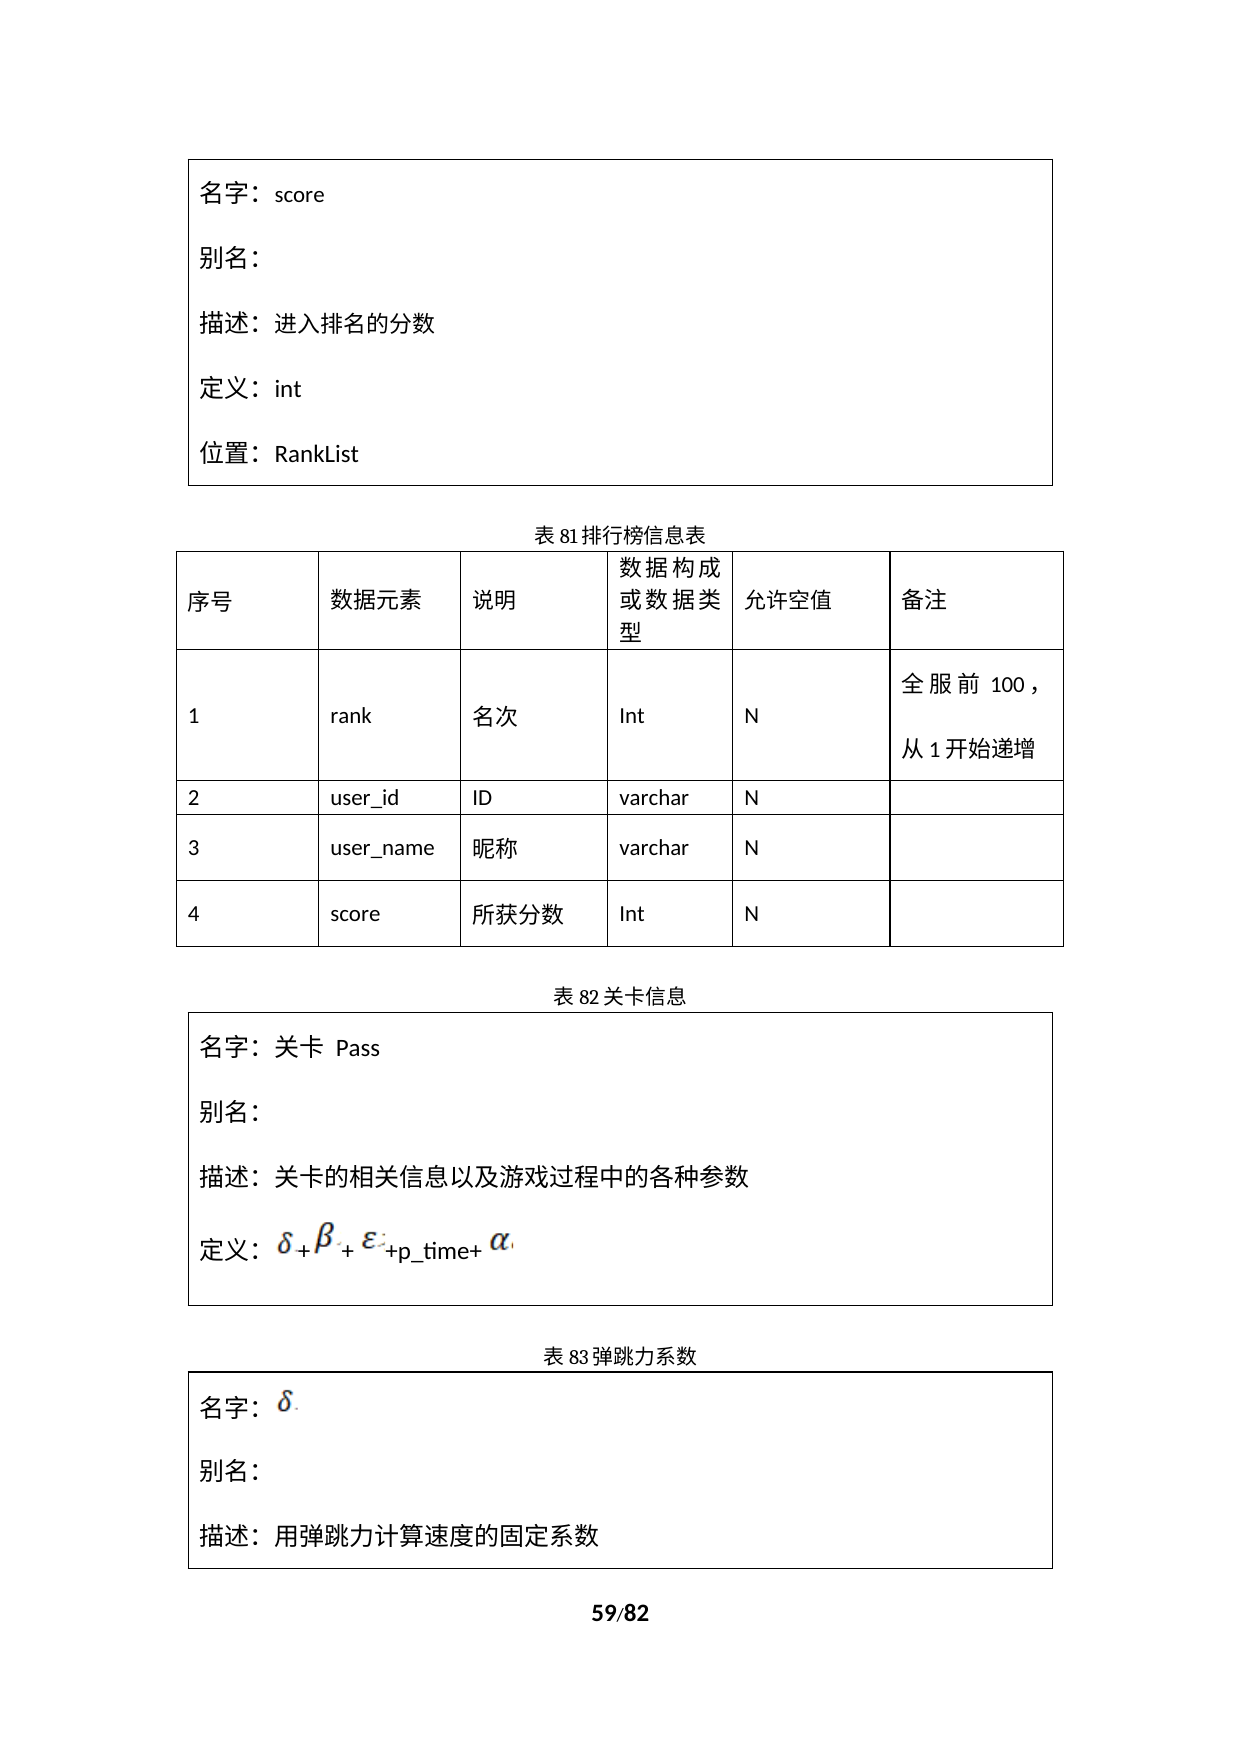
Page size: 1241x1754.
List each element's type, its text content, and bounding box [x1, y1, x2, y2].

table_cell ID [461, 781, 607, 814]
table_header 数据元素 [319, 552, 460, 649]
table_header 数据构成或数据类型 [608, 552, 732, 649]
picture [482, 1232, 514, 1260]
picture [353, 1214, 386, 1260]
table_cell rank [319, 650, 460, 780]
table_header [189, 1373, 1052, 1567]
table_cell [891, 781, 1063, 814]
picture [310, 1221, 342, 1260]
table_cell 1 [177, 650, 318, 780]
table_cell [891, 881, 1063, 946]
table_cell [891, 815, 1063, 880]
table_cell user_name [319, 815, 460, 880]
table_cell 全服前100，从1开始递增 [891, 650, 1063, 780]
table_header 名字：关卡 Pass 别名： 描述：关卡的相关信息以及游戏过程中的各种参数 定义：+++p_time+ [189, 1013, 1052, 1305]
table_cell 2 [177, 781, 318, 814]
table_cell user_id [319, 781, 460, 814]
picture [274, 1385, 298, 1418]
table_header 备注 [891, 552, 1063, 649]
table_cell score [319, 881, 460, 946]
table_cell N [733, 650, 889, 780]
table_cell varchar [608, 815, 732, 880]
table_header 名字：score 别名： 描述：进入排名的分数 定义：int 位置：RankList [189, 160, 1052, 484]
table_header 序号 [177, 552, 318, 649]
table_cell N [733, 815, 889, 880]
table_header 说明 [461, 552, 607, 649]
table_cell 4 [177, 881, 318, 946]
table_cell 昵称 [461, 815, 607, 880]
table_cell N [733, 881, 889, 946]
table_cell varchar [608, 781, 732, 814]
picture [274, 1226, 298, 1260]
table_cell N [733, 781, 889, 814]
table_cell 3 [177, 815, 318, 880]
table_cell Int [608, 650, 732, 780]
table_cell 名次 [461, 650, 607, 780]
table_cell Int [608, 881, 732, 946]
table_header 允许空值 [733, 552, 889, 649]
table_cell 所获分数 [461, 881, 607, 946]
